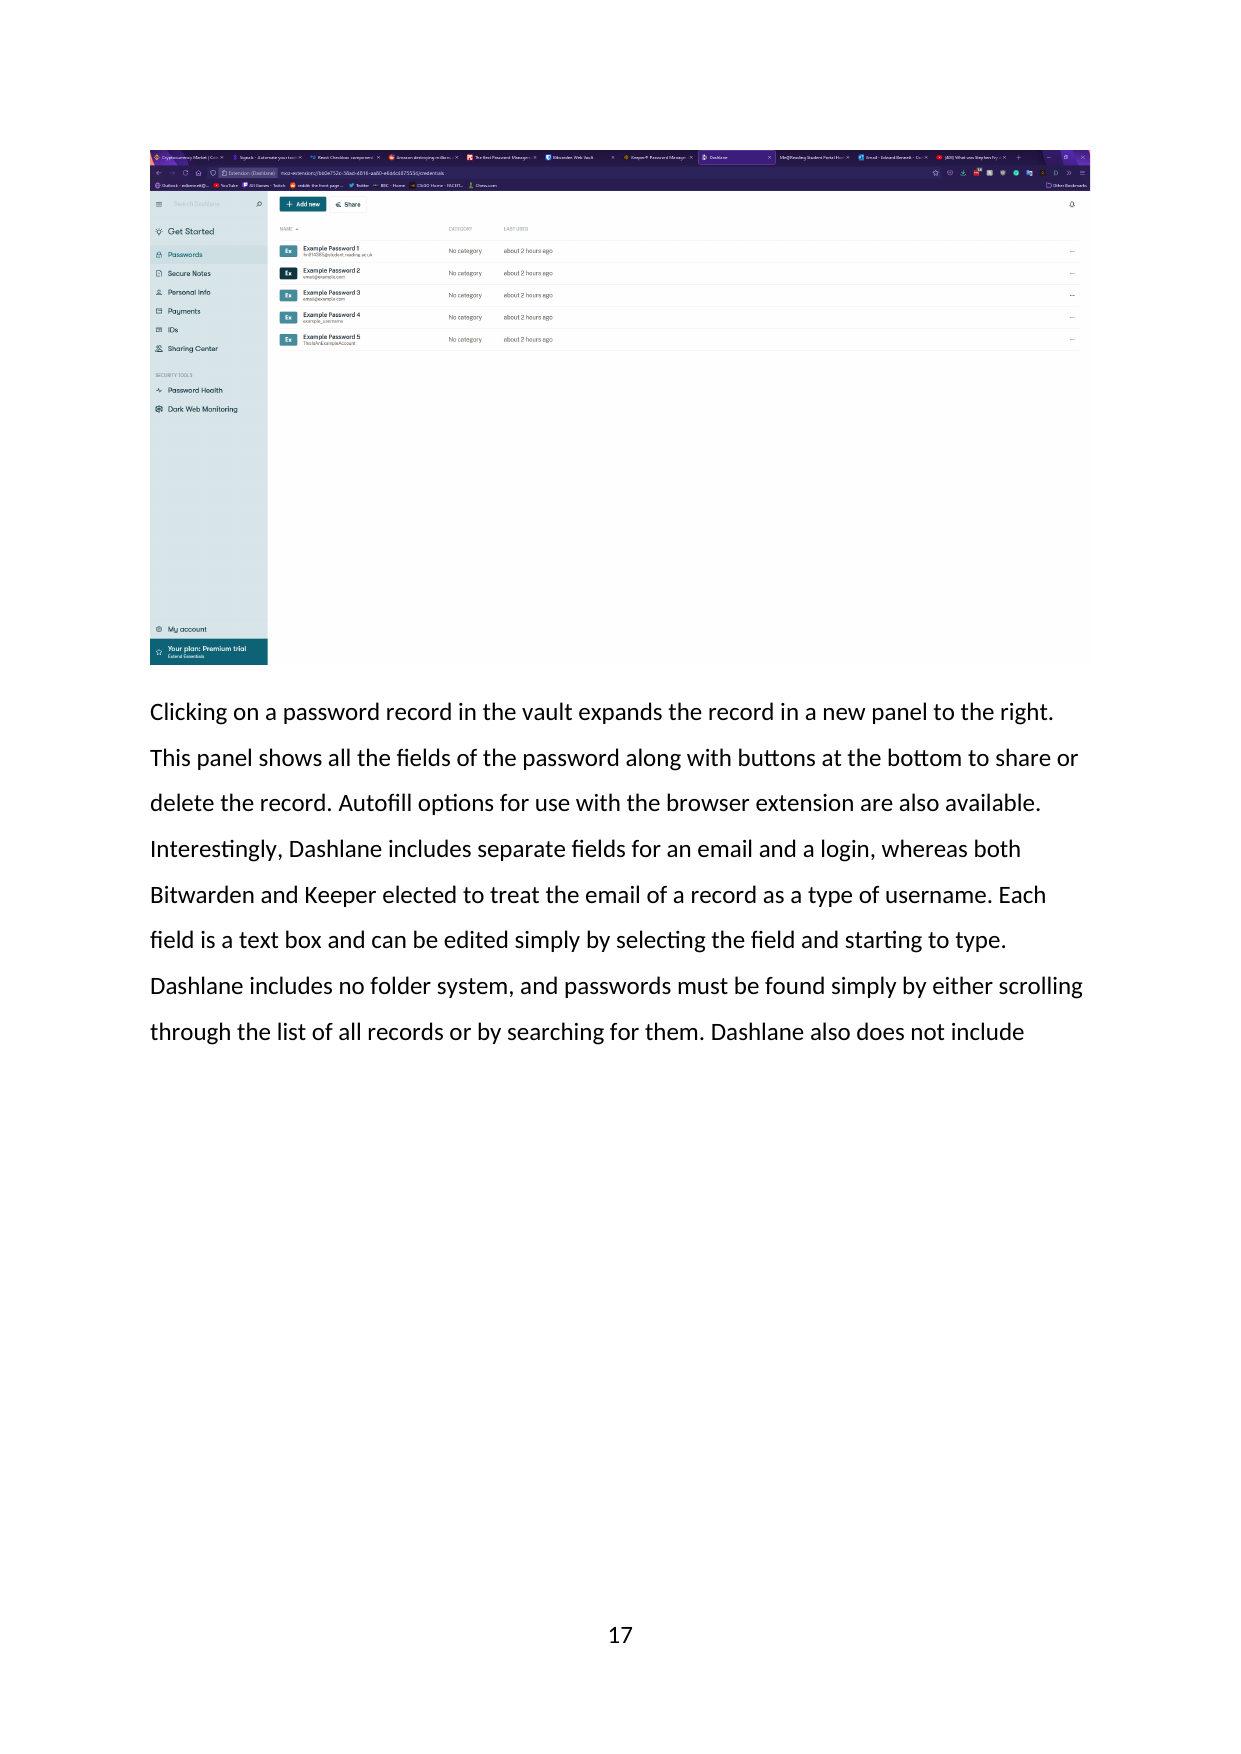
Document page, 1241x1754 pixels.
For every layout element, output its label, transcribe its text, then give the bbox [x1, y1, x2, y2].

text Clicking on a password record in the vault expands the record in a new panel to the right. This panel shows all the fields of the password along with buttons at the bottom to share or delete the record. Autofill options for use with the browser extension are also available. Interestingly, Dashlane includes separate fields for an email and a login, whereas both Bitwarden and Keeper elected to treat the email of a record as a type of username. Each field is a text box and can be edited simply by selecting the field and starting to type. Dashlane includes no folder system, and passwords must be found simply by either scrolling through the list of all records or by searching for them. Dashlane also does not include custom records. The Dashlane vault with an expanded record is shown below. [150, 696, 1090, 1047]
picture [150, 150, 1091, 665]
